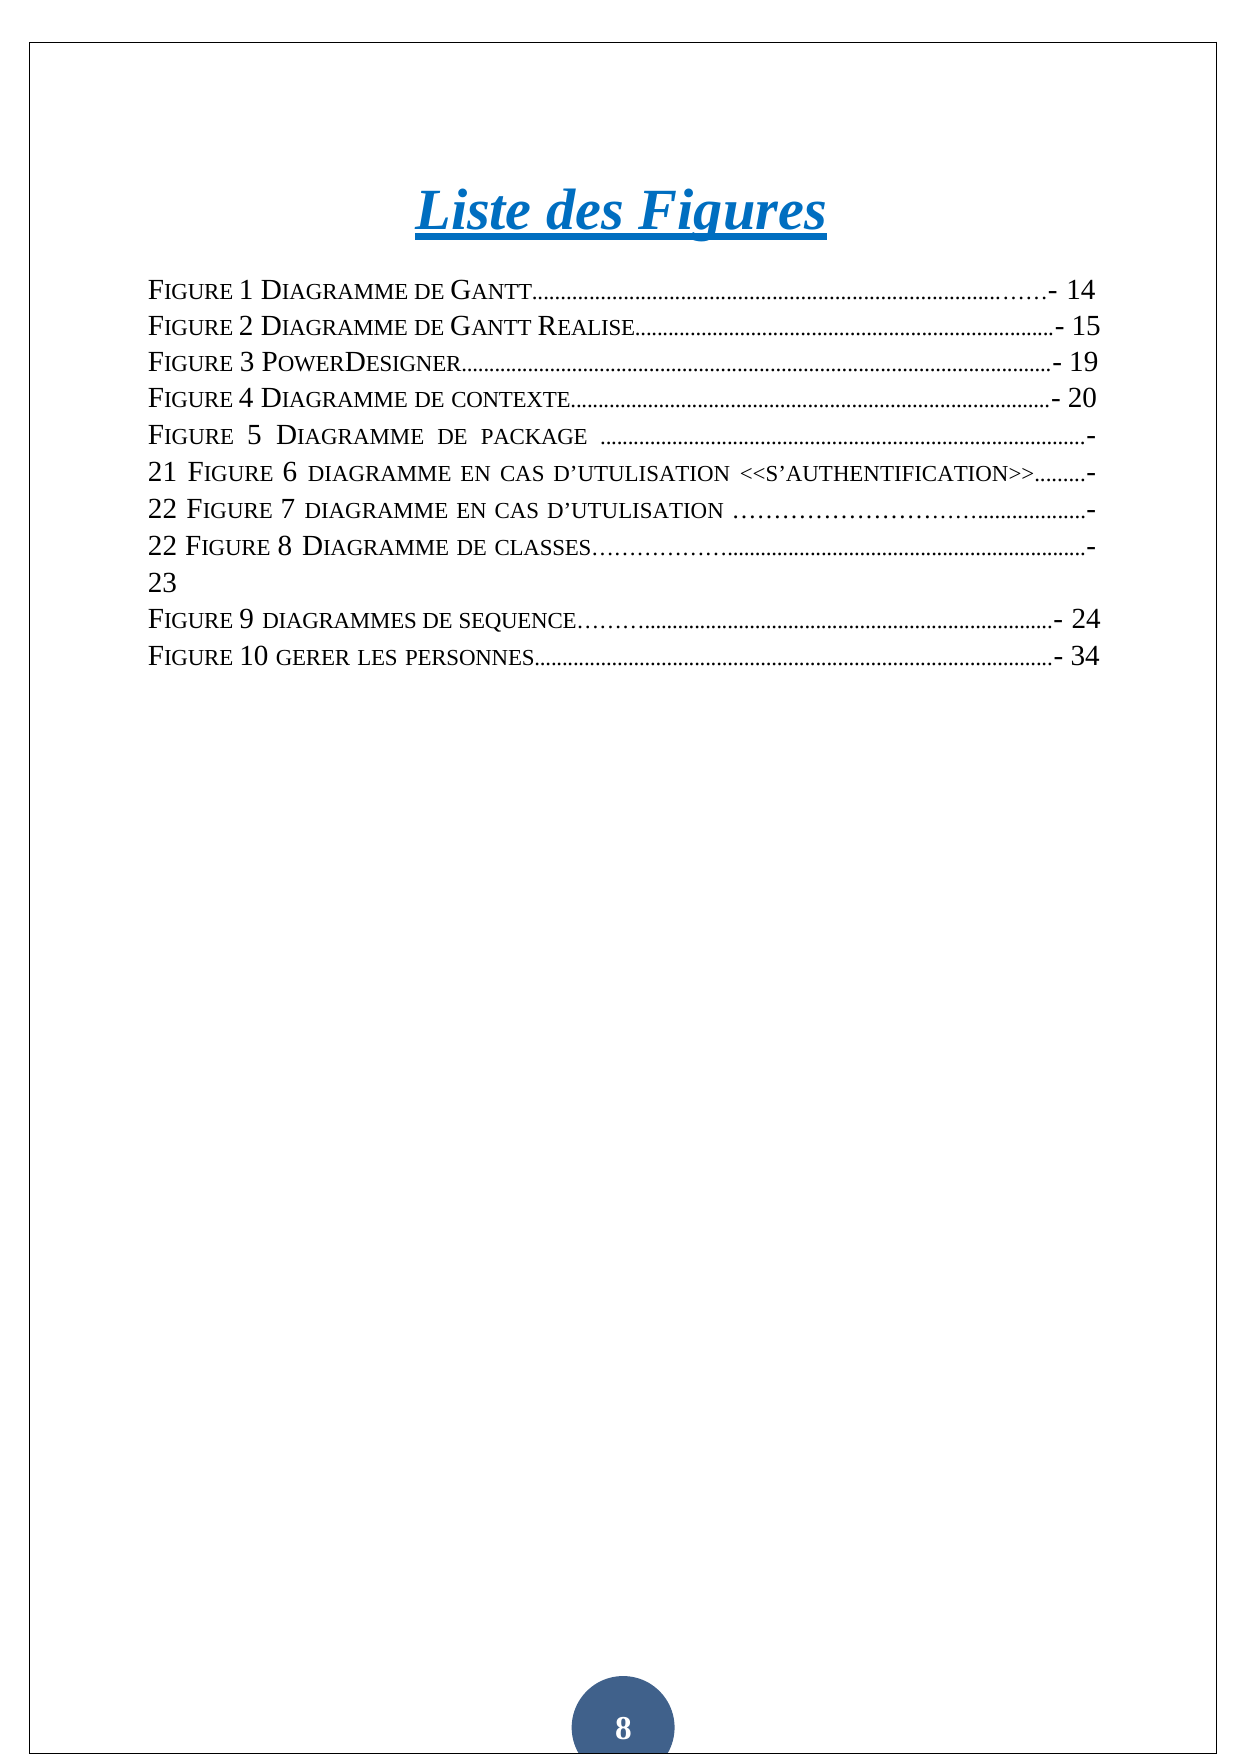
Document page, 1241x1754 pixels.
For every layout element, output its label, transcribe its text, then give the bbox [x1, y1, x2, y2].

text FIGURE 10 GERER LES PERSONNES..............................................................................................- 34 [148, 638, 1216, 671]
subtitle Liste des Figures [150, 175, 1092, 242]
text FIGURE 2 DIAGRAMME DE GANTT REALISE............................................................................- 15 [148, 308, 1216, 341]
text FIGURE 4 DIAGRAMME DE CONTEXTE.......................................................................................- 20 [148, 380, 1216, 414]
text FIGURE 5 DIAGRAMME DE PACKAGE ........................................................................................- 21 FIGURE 6 DIAGRAMME EN CAS D’UTULISATION <<S’AUTHENTIFICATION>>.........-22 FIGURE 7 DIAGRAMME EN CAS D’UTULISATION …………………………...................-22 FIGURE 8 DIAGRAMME DE CLASSES……………….................................................................- 23 [148, 417, 1096, 598]
text FIGURE 3 POWERDESIGNER...........................................................................................................- 19 [148, 344, 1216, 378]
text FIGURE 1 DIAGRAMME DE GANTT ……- 14 [148, 272, 1216, 305]
text FIGURE 9 DIAGRAMMES DE SEQUENCE………..........................................................................- 24 [148, 602, 1216, 635]
